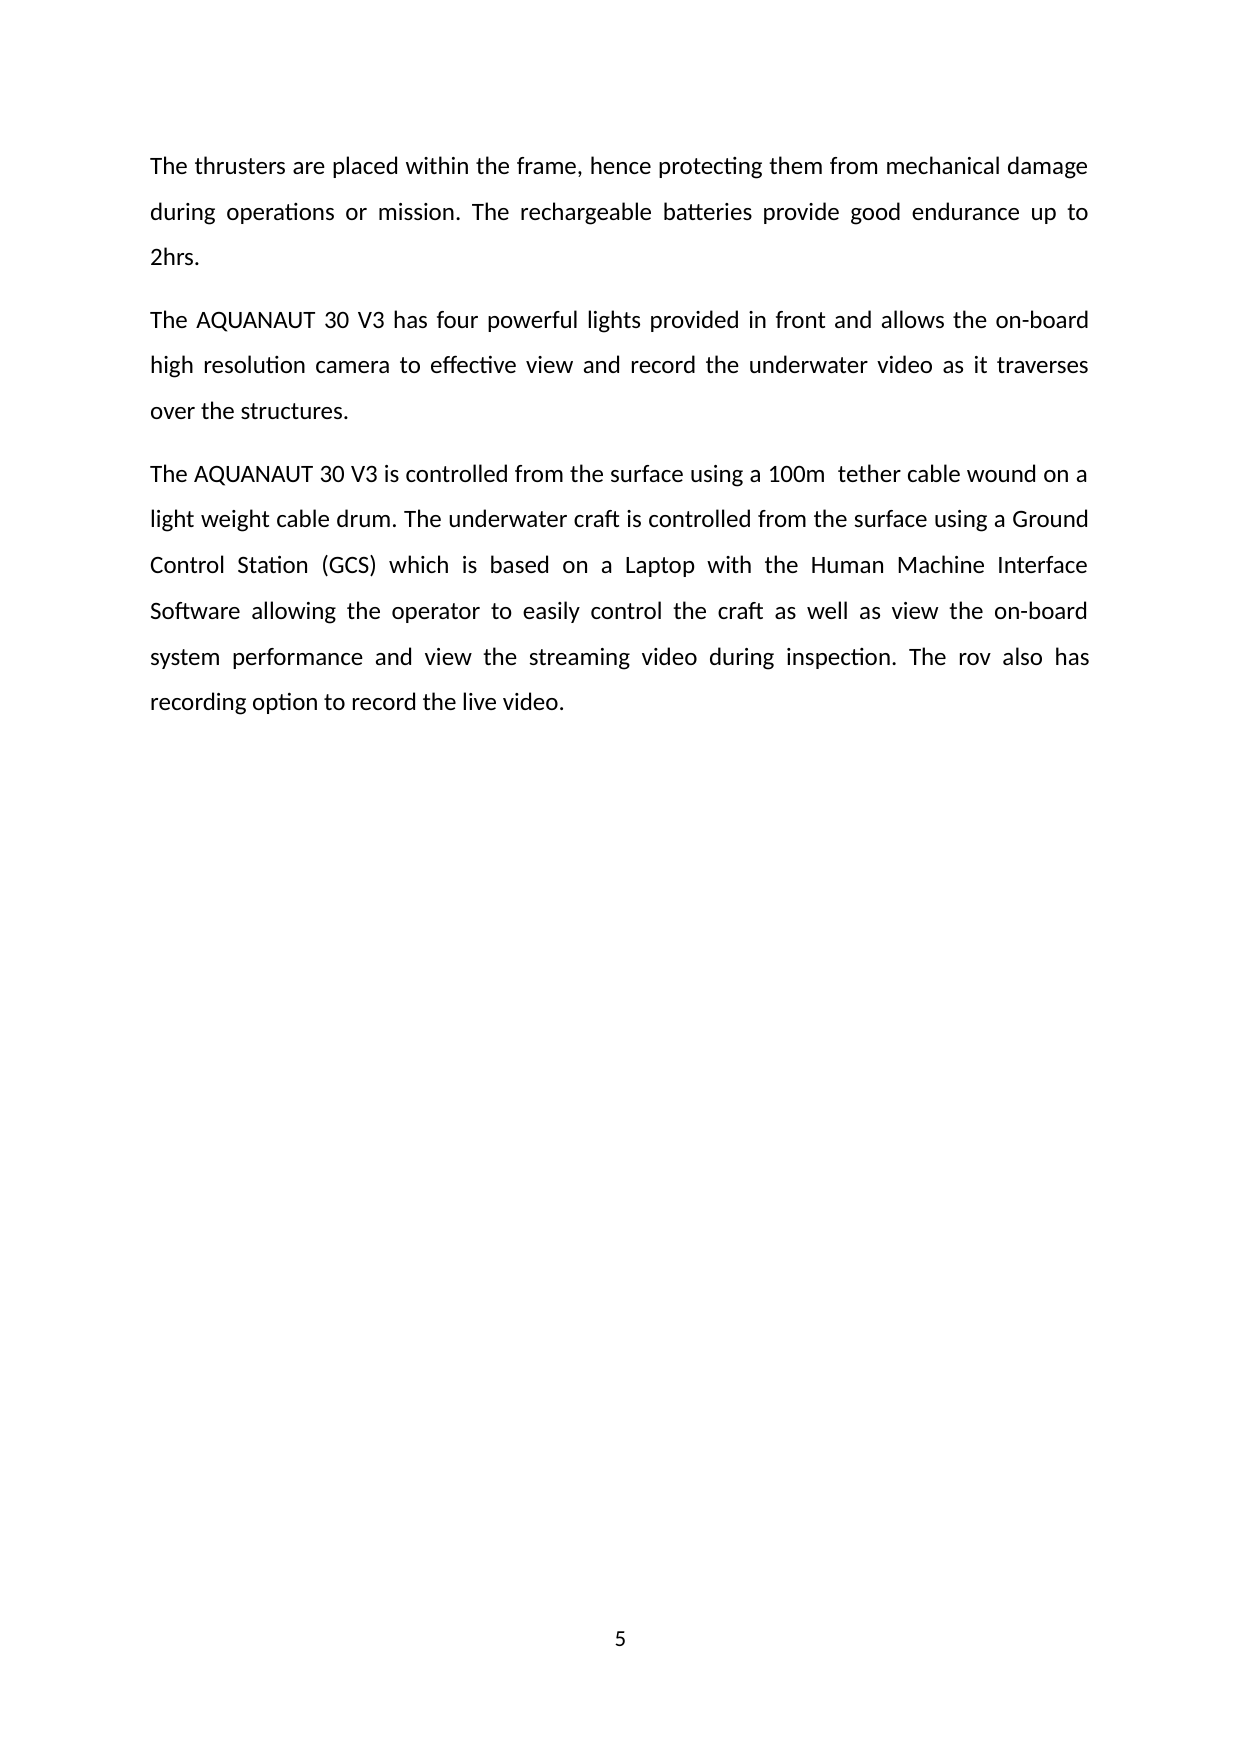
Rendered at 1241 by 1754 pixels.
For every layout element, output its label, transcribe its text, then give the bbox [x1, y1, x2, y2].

text The AQUANAUT 30 V3 is controlled from the surface using a 100m tether cable wound on a light weight cable drum. The underwater craft is controlled from the surface using a Ground Control Station (GCS) which is based on a Laptop with the Human Machine Interface Software allowing the operator to easily control the craft as well as view the on-board system performance and view the streaming video during inspection. The rov also has recording option to record the live video. [150, 458, 1090, 717]
text The thrusters are placed within the frame, hence protecting them from mechanical damage during operations or mission. The rechargeable batteries provide good endurance up to 2hrs. [150, 150, 1090, 272]
text The AQUANAUT 30 V3 has four powerful lights provided in front and allows the on-board high resolution camera to effective view and record the underwater video as it traverses over the structures. [150, 304, 1090, 426]
